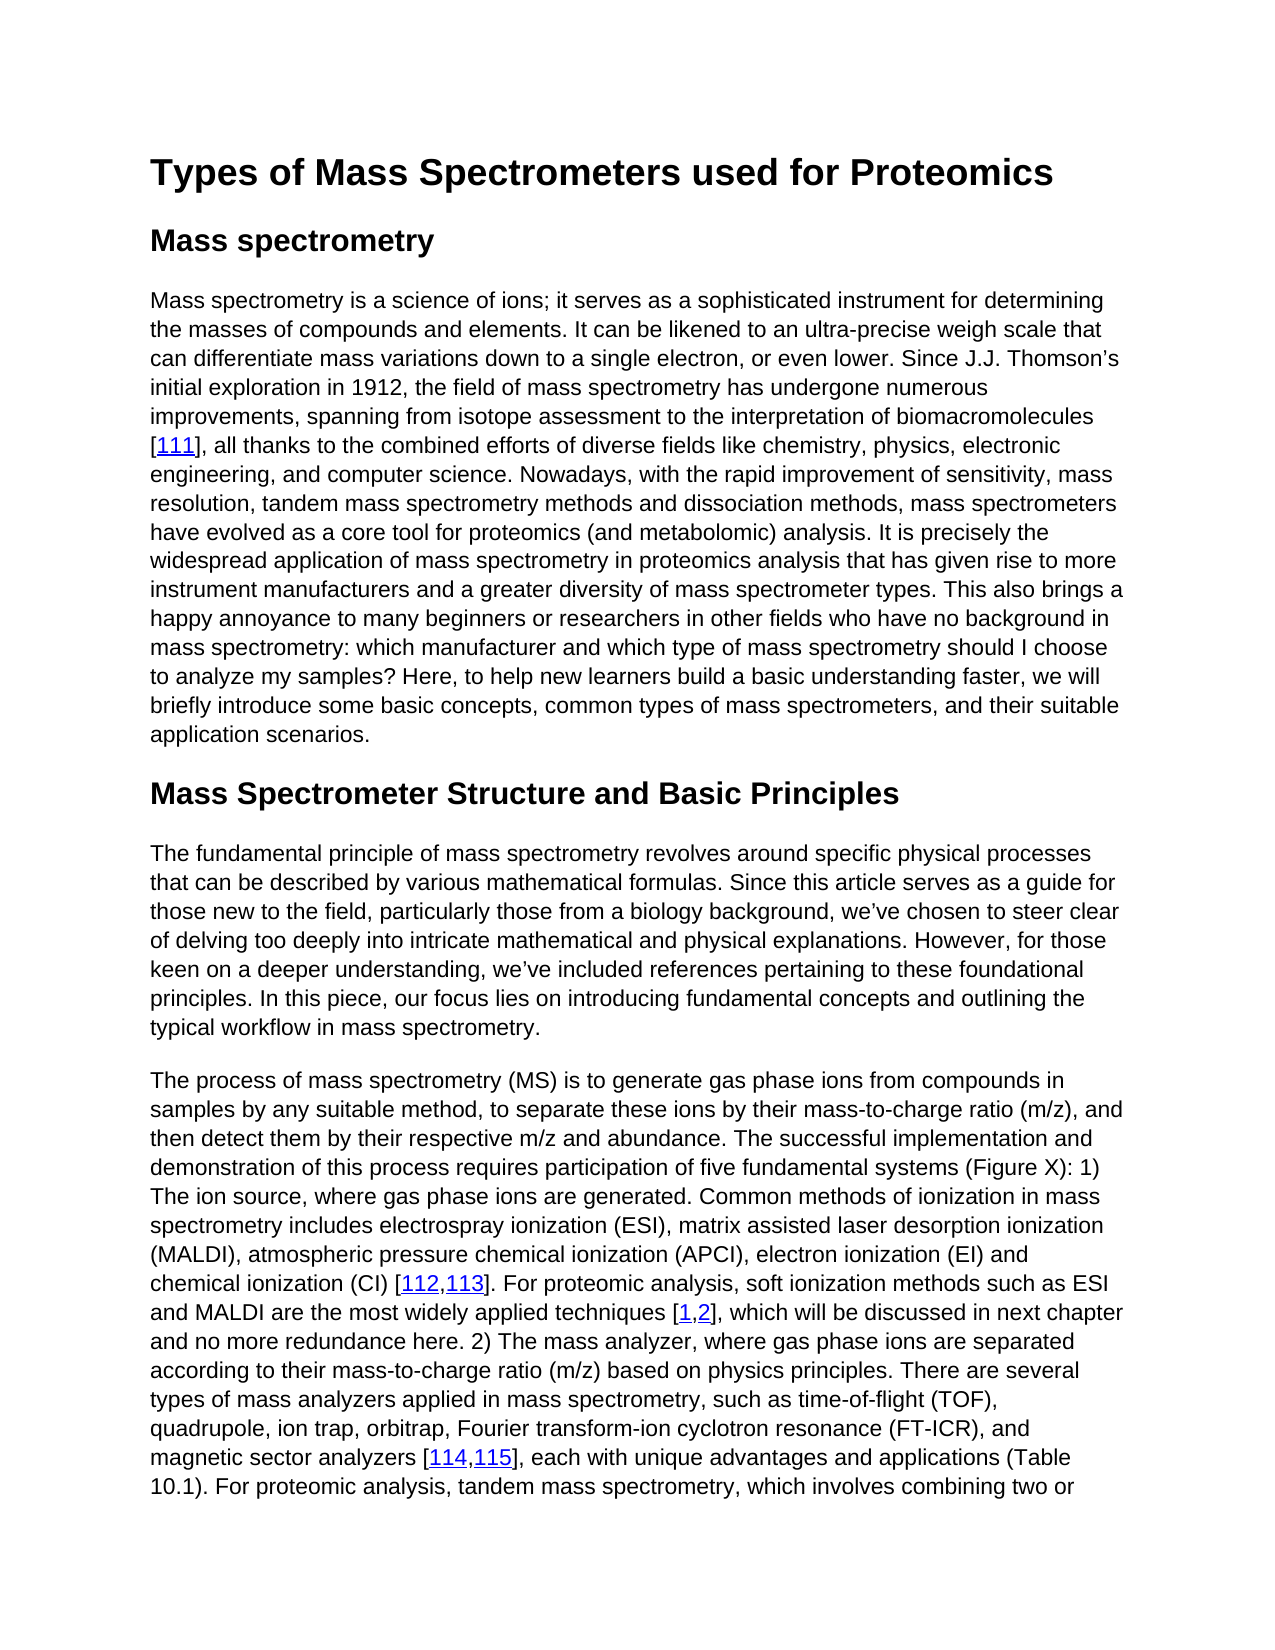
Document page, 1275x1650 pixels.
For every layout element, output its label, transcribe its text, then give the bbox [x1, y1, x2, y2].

subtitle Mass spectrometry [150, 222, 1125, 258]
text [150, 1067, 1125, 1499]
text Mass spectrometry is a science of ions; it serves as a sophisticated instrument for determining the masses of compounds and elements. It can be likened to an ultra-precise weigh scale that can differentiate mass variations down to a single electron, or even lower. Since J.J. Thomson’s initial exploration in 1912, the field of mass spectrometry has undergone numerous improvements, spanning from isotope assessment to the interpretation of biomacromolecules [111], all thanks to the combined efforts of diverse fields like chemistry, physics, electronic engineering, and computer science. Nowadays, with the rapid improvement of sensitivity, mass resolution, tandem mass spectrometry methods and dissociation methods, mass spectrometers have evolved as a core tool for proteomics (and metabolomic) analysis. It is precisely the widespread application of mass spectrometry in proteomics analysis that has given rise to more instrument manufacturers and a greater diversity of mass spectrometer types. This also brings a happy annoyance to many beginners or researchers in other fields who have no background in mass spectrometry: which manufacturer and which type of mass spectrometry should I choose to analyze my samples? Here, to help new learners build a basic understanding faster, we will briefly introduce some basic concepts, common types of mass spectrometers, and their suitable application scenarios. [150, 287, 1125, 748]
subtitle Types of Mass Spectrometers used for Proteomics [150, 150, 1125, 193]
subtitle Mass Spectrometer Structure and Basic Principles [150, 775, 1125, 811]
text The fundamental principle of mass spectrometry revolves around specific physical processes that can be described by various mathematical formulas. Since this article serves as a guide for those new to the field, particularly those from a biology background, we’ve chosen to steer clear of delving too deeply into intricate mathematical and physical explanations. However, for those keen on a deeper understanding, we’ve included references pertaining to these foundational principles. In this piece, our focus lies on introducing fundamental concepts and outlining the typical workflow in mass spectrometry. [150, 840, 1125, 1040]
